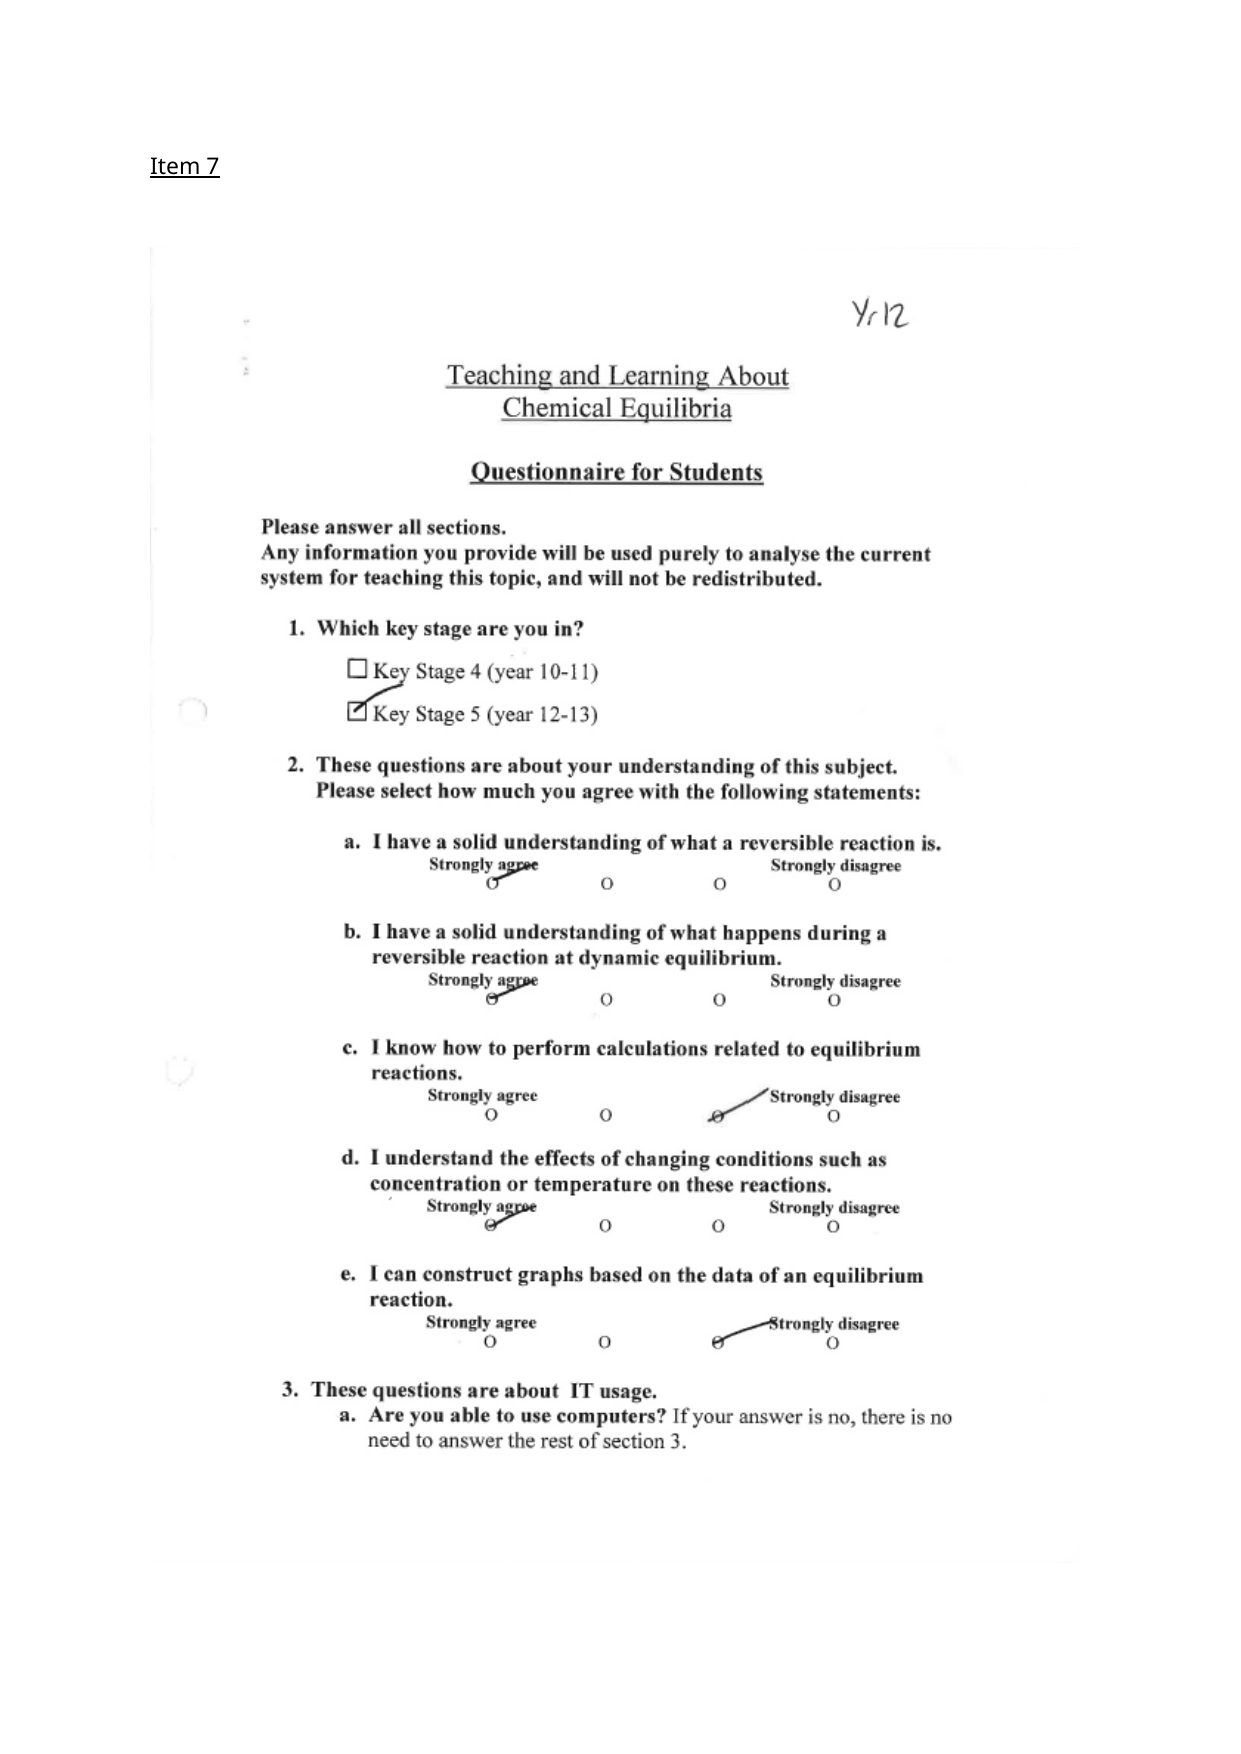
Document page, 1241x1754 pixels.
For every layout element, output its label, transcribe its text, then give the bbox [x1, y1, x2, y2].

picture [150, 247, 1079, 1563]
text Item 7 [150, 150, 1090, 181]
